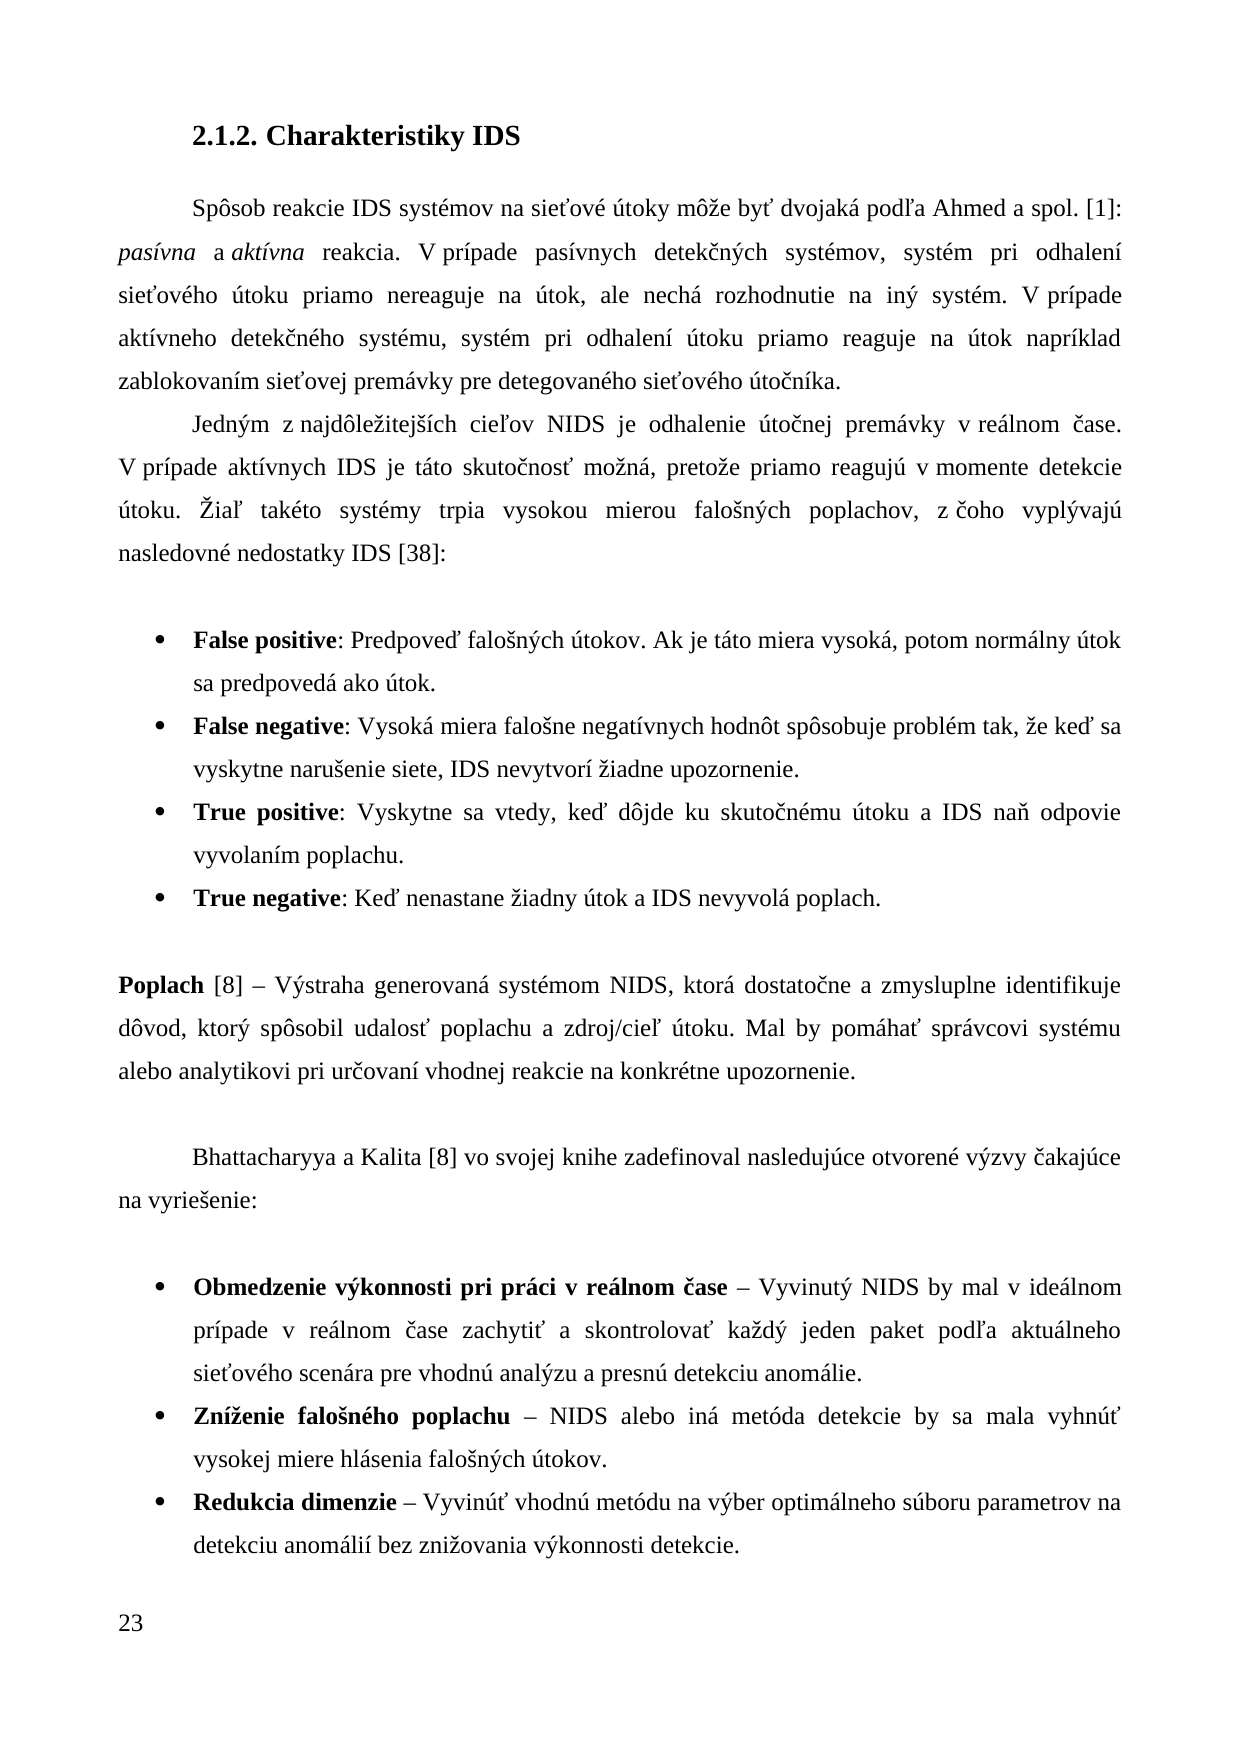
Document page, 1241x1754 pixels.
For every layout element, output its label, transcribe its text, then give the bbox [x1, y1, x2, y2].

list Redukcia dimenzie – Vyvinúť vhodnú metódu na výber optimálneho súboru parametrov na detekciu anomálií bez znižovania výkonnosti detekcie. [156, 1487, 1122, 1559]
list Zníženie falošného poplachu – NIDS alebo iná metóda detekcie by sa mala vyhnúť vysokej miere hlásenia falošných útokov. [156, 1401, 1122, 1473]
list True negative: Keď nenastane žiadny útok a IDS nevyvolá poplach. [156, 883, 1122, 912]
list False negative: Vysoká miera falošne negatívnych hodnôt spôsobuje problém tak, že keď sa vyskytne narušenie siete, IDS nevytvorí žiadne upozornenie. [156, 711, 1122, 783]
subtitle Charakteristiky IDS [192, 118, 1122, 152]
text Poplach [8] – Výstraha generovaná systémom NIDS, ktorá dostatočne a zmysluplne identifikuje dôvod, ktorý spôsobil udalosť poplachu a zdroj/cieľ útoku. Mal by pomáhať správcovi systému alebo analytikovi pri určovaní vhodnej reakcie na konkrétne upozornenie. [118, 970, 1122, 1085]
list Obmedzenie výkonnosti pri práci v reálnom čase – Vyvinutý NIDS by mal v ideálnom prípade v reálnom čase zachytiť a skontrolovať každý jeden paket podľa aktuálneho sieťového scenára pre vhodnú analýzu a presnú detekciu anomálie. [156, 1272, 1122, 1387]
list False positive: Predpoveď falošných útokov. Ak je táto miera vysoká, potom normálny útok sa predpovedá ako útok. [156, 625, 1122, 697]
text Bhattacharyya a Kalita [8] vo svojej knihe zadefinoval nasledujúce otvorené výzvy čakajúce na vyriešenie: [118, 1142, 1122, 1214]
text Spôsob reakcie IDS systémov na sieťové útoky môže byť dvojaká podľa Ahmed a spol. [1]: pasívna a aktívna reakcia. V prípade pasívnych detekčných systémov, systém pri odhalení sieťového útoku priamo nereaguje na útok, ale nechá rozhodnutie na iný systém. V prípade aktívneho detekčného systému, systém pri odhalení útoku priamo reaguje na útok napríklad zablokovaním sieťovej premávky pre detegovaného sieťového útočníka. [118, 193, 1122, 395]
text Jedným z najdôležitejších cieľov NIDS je odhalenie útočnej premávky v reálnom čase. V prípade aktívnych IDS je táto skutočnosť možná, pretože priamo reagujú v momente detekcie útoku. Žiaľ takéto systémy trpia vysokou mierou falošných poplachov, z čoho vyplývajú nasledovné nedostatky IDS [38]: [118, 409, 1122, 567]
list True positive: Vyskytne sa vtedy, keď dôjde ku skutočnému útoku a IDS naň odpovie vyvolaním poplachu. [156, 797, 1122, 869]
